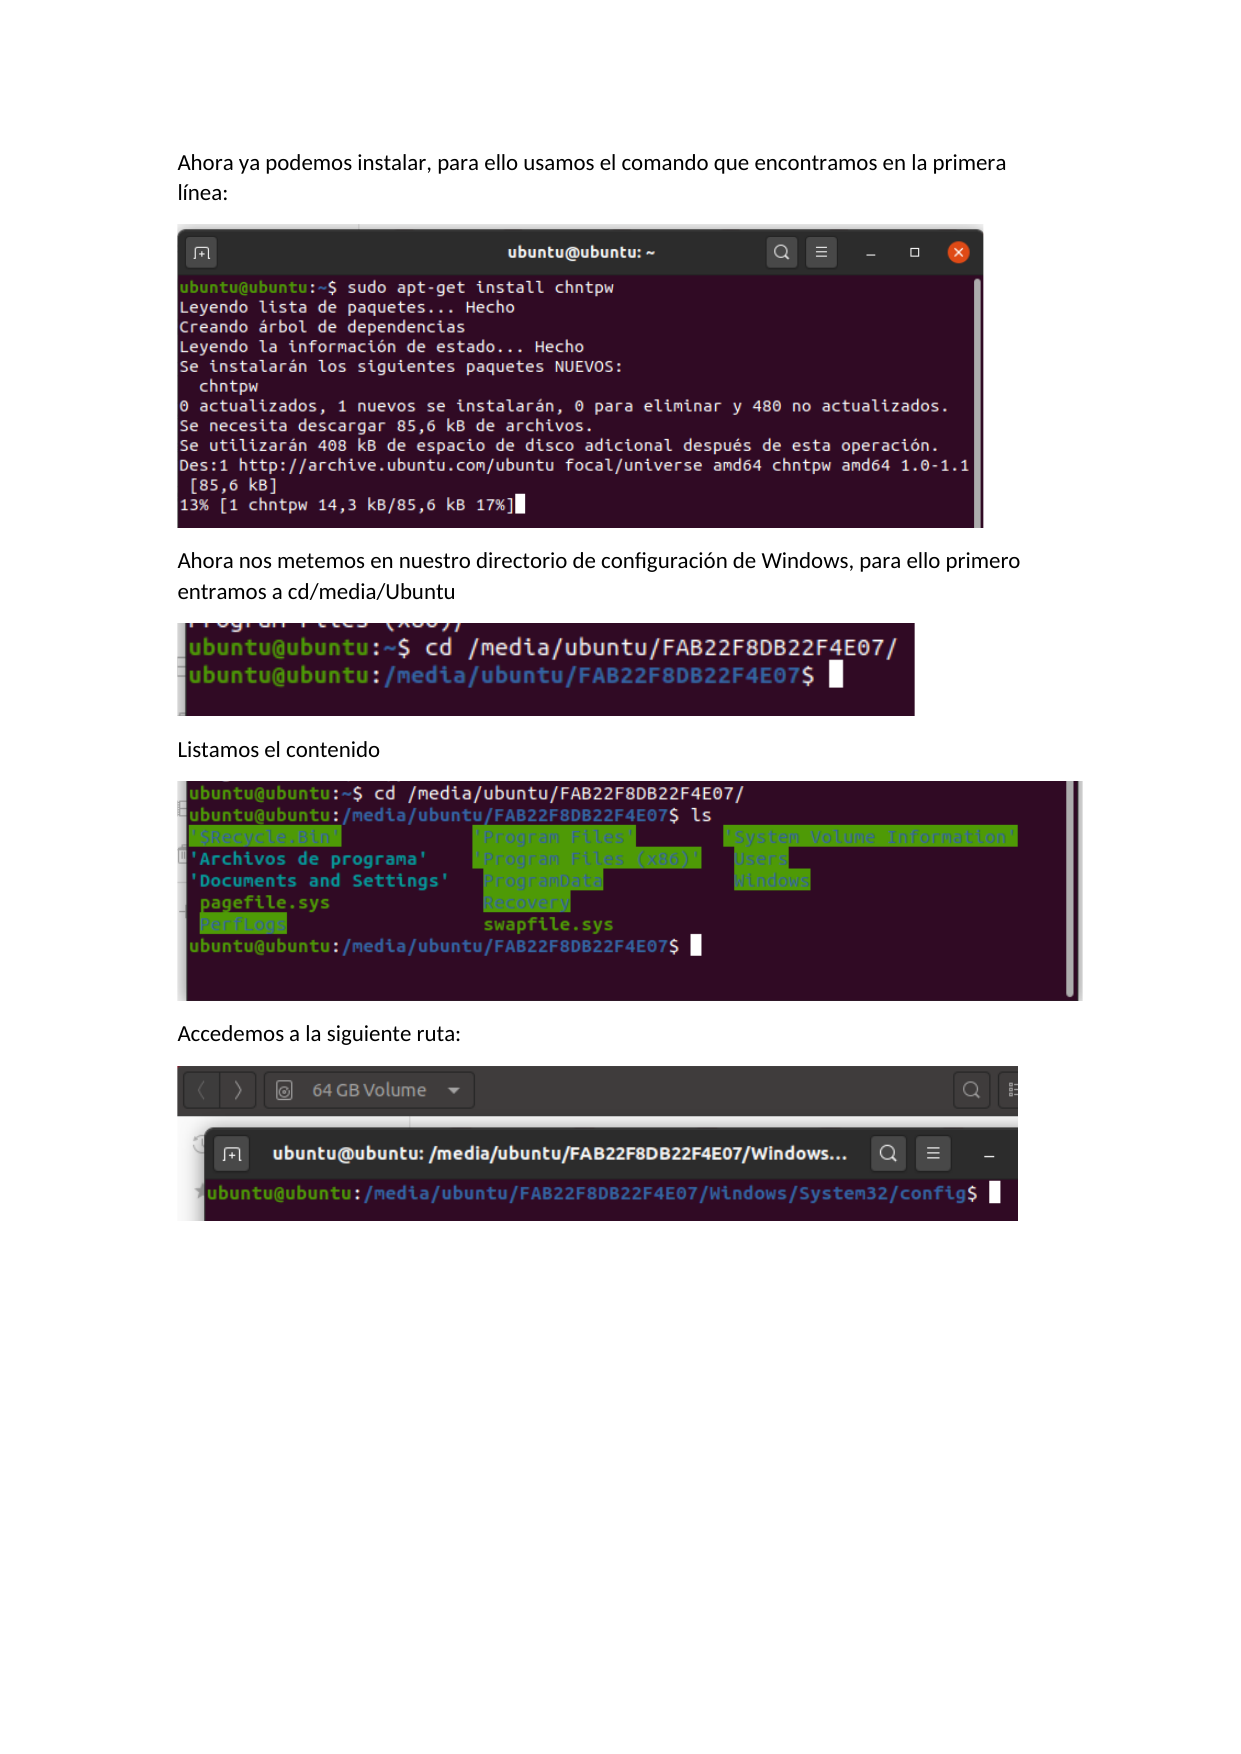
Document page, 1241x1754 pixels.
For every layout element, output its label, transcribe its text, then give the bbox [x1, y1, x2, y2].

text Listamos el contenido [177, 735, 1063, 763]
text Accedemos a la siguiente ruta: [177, 1019, 1063, 1047]
picture [177, 781, 1083, 1001]
picture [177, 623, 915, 716]
picture [177, 224, 984, 528]
text Ahora nos metemos en nuestro directorio de configuración de Windows, para ello primero entramos a cd/media/Ubuntu [177, 547, 1063, 605]
text Ahora ya podemos instalar, para ello usamos el comando que encontramos en la primera línea: [177, 148, 1063, 206]
picture [177, 1066, 1018, 1221]
